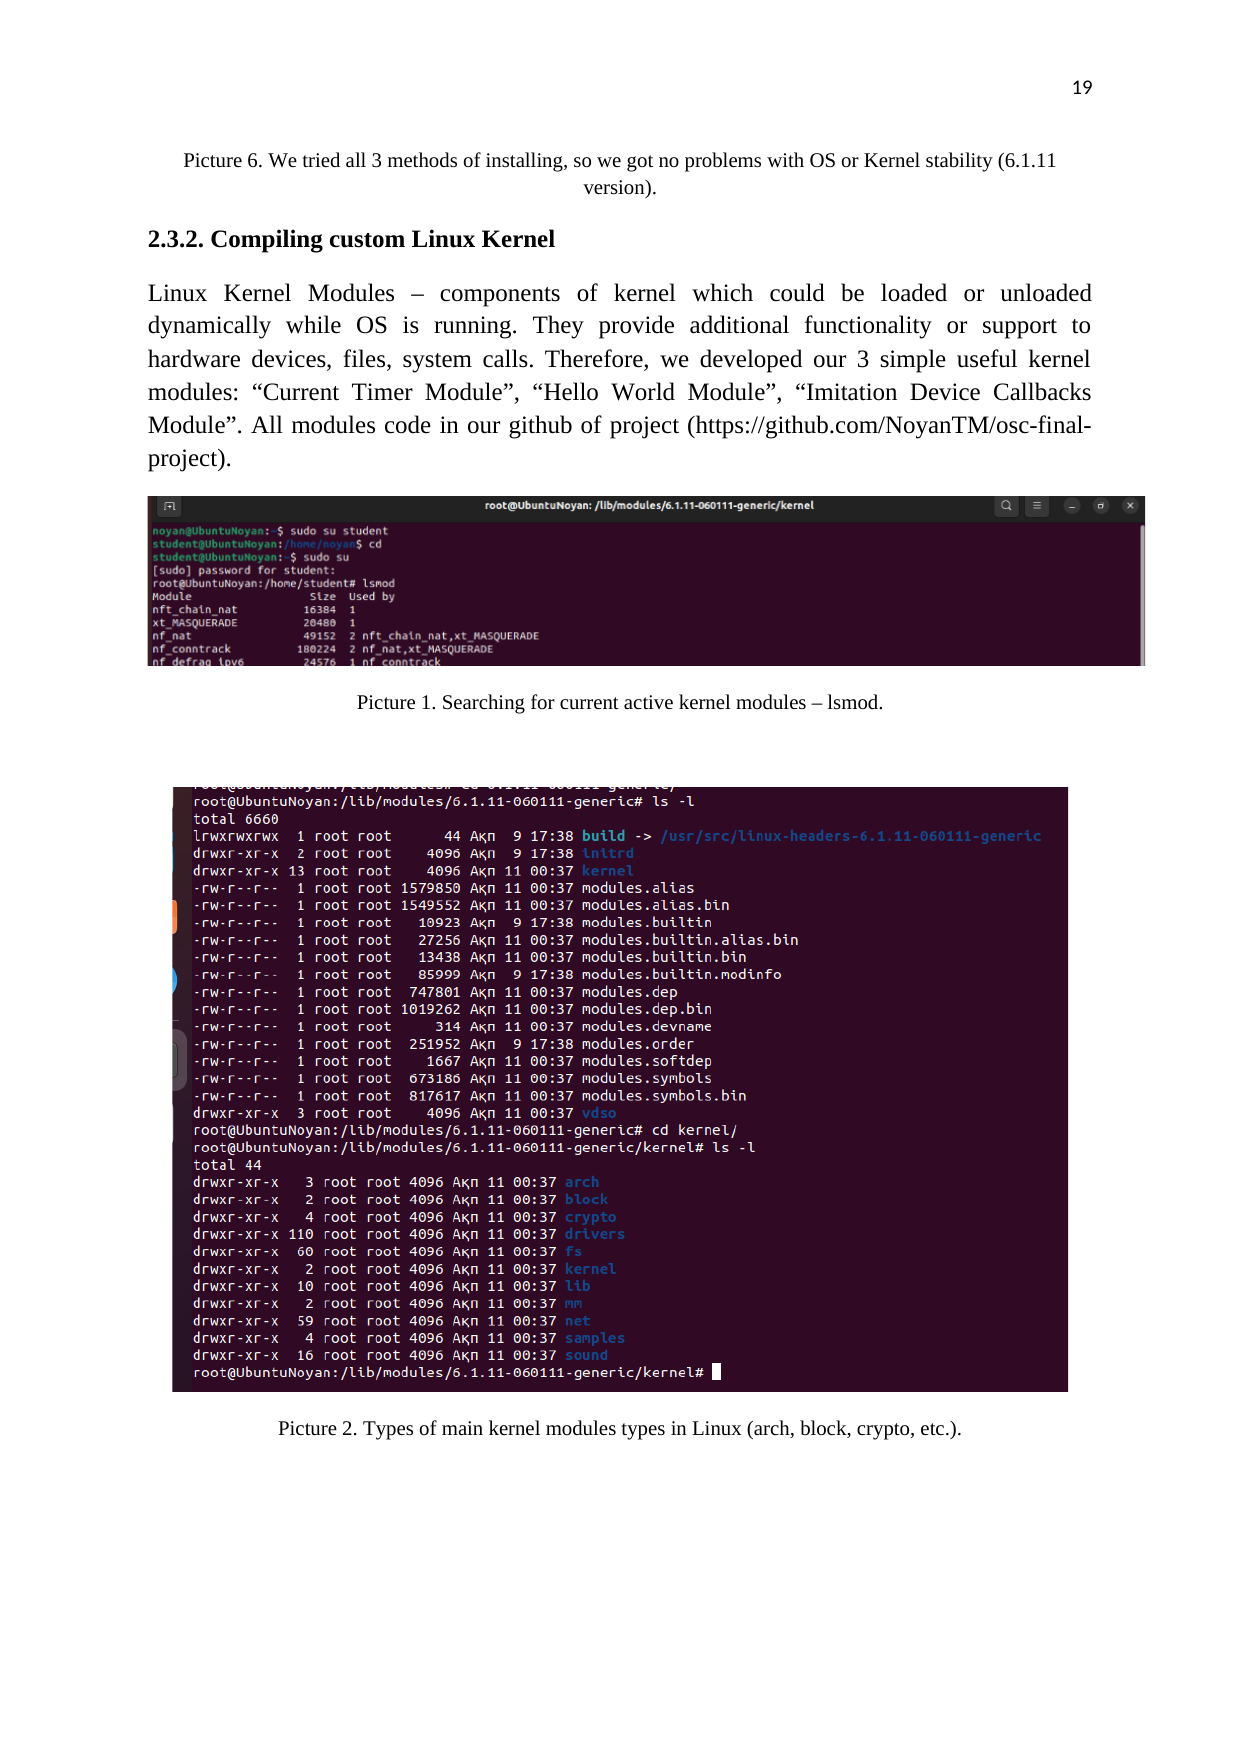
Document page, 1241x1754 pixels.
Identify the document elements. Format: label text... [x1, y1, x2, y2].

picture [172, 787, 1069, 1392]
text 2.3.2. Compiling custom Linux Kernel [148, 224, 1092, 252]
text Picture 2. Types of main kernel modules types in Linux (arch, block, crypto, etc.). [148, 1416, 1092, 1440]
text Picture 6. We tried all 3 methods of installing, so we got no problems with OS or Kernel stability (6.1.11 version). [148, 148, 1092, 199]
text Linux Kernel Modules – components of kernel which could be loaded or unloaded dynamically while OS is running. They provide additional functionality or support to hardware devices, files, system calls. Therefore, we developed our 3 simple useful kernel modules: “Current Timer Module”, “Hello World Module”, “Imitation Device Callbacks Module”. All modules code in our github of project (https://github.com/NoyanTM/osc-final-project). [148, 278, 1092, 471]
text Picture 1. Searching for current active kernel modules – lsmod. [148, 690, 1092, 714]
picture [147, 496, 1146, 666]
